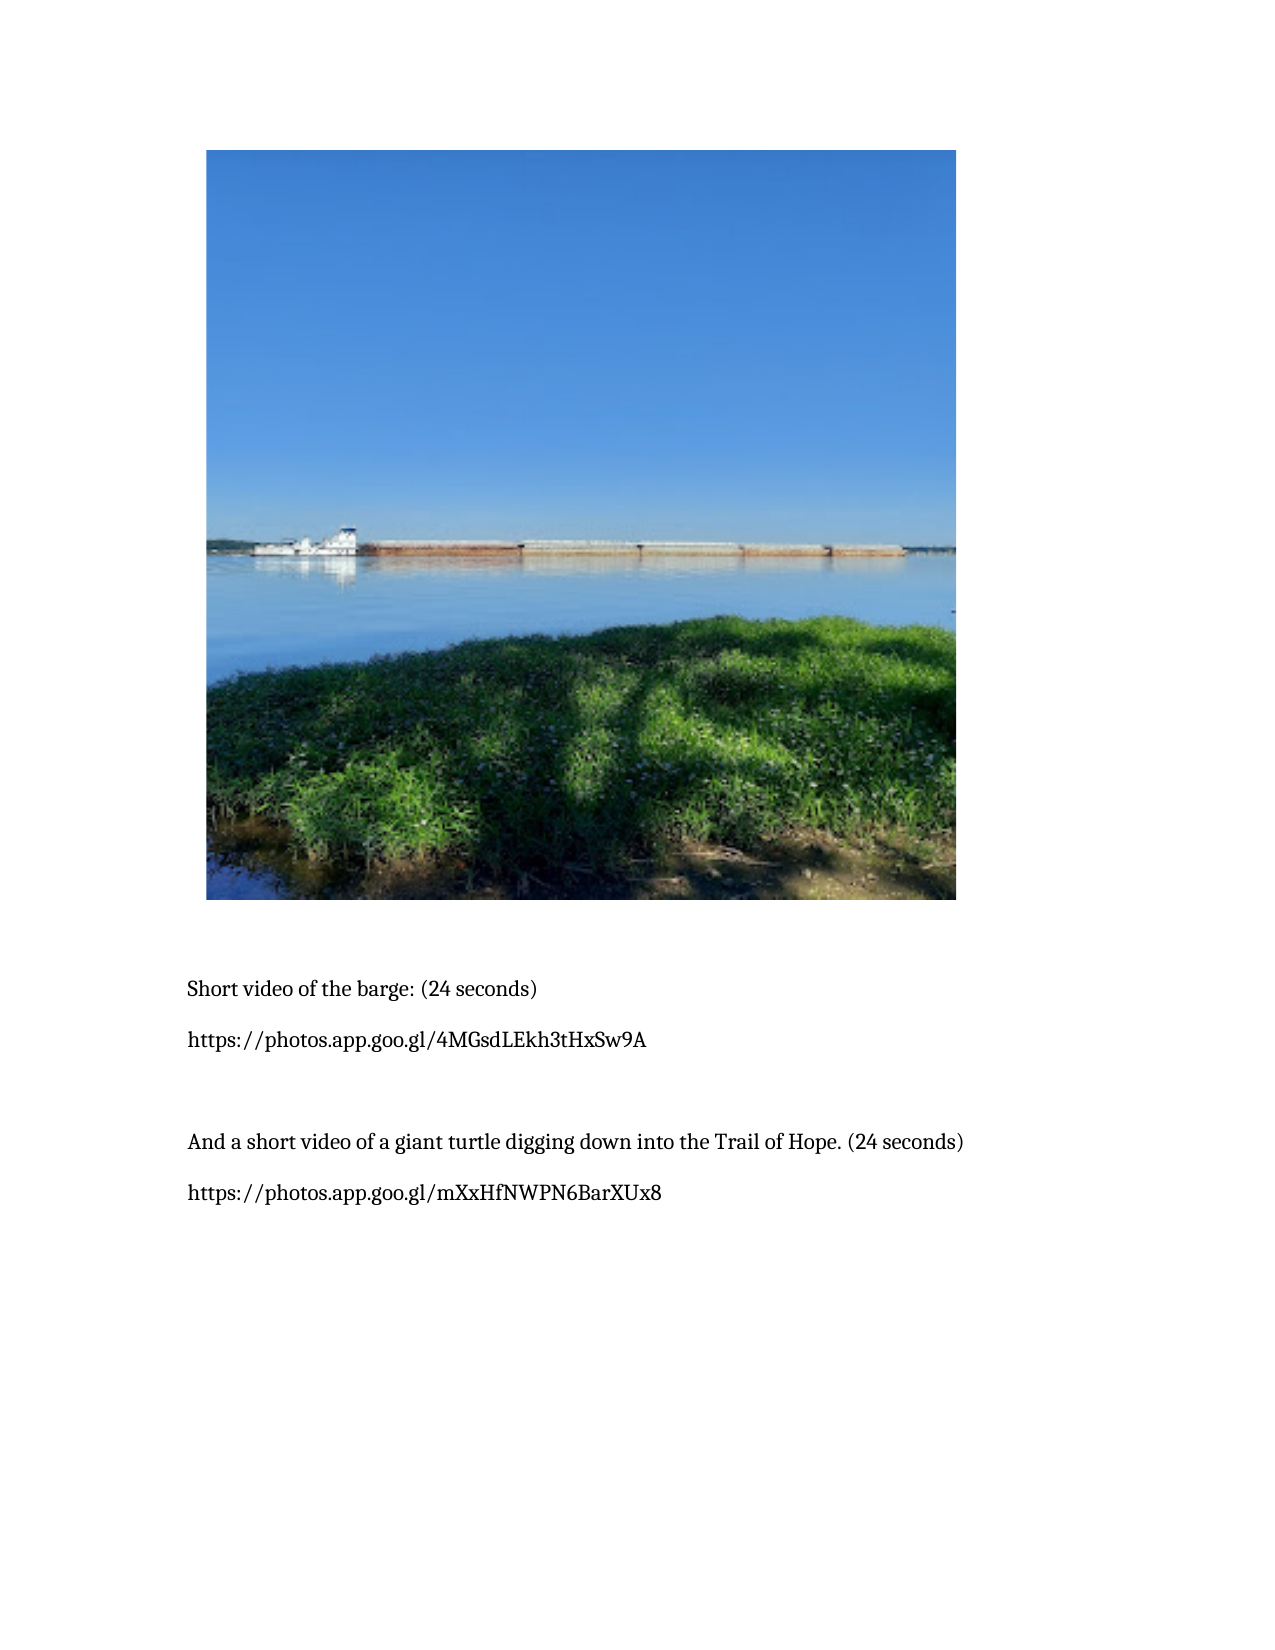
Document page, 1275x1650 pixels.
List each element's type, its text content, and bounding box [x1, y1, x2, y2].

text https://photos.app.goo.gl/mXxHfNWPN6BarXUx8 [187, 1180, 1087, 1206]
picture [206, 150, 957, 900]
text https://photos.app.goo.gl/4MGsdLEkh3tHxSw9A [187, 1027, 1087, 1053]
text And a short video of a giant turtle digging down into the Trail of Hope. (24 seconds) [187, 1129, 1087, 1155]
text Short video of the barge: (24 seconds) [187, 976, 1087, 1002]
